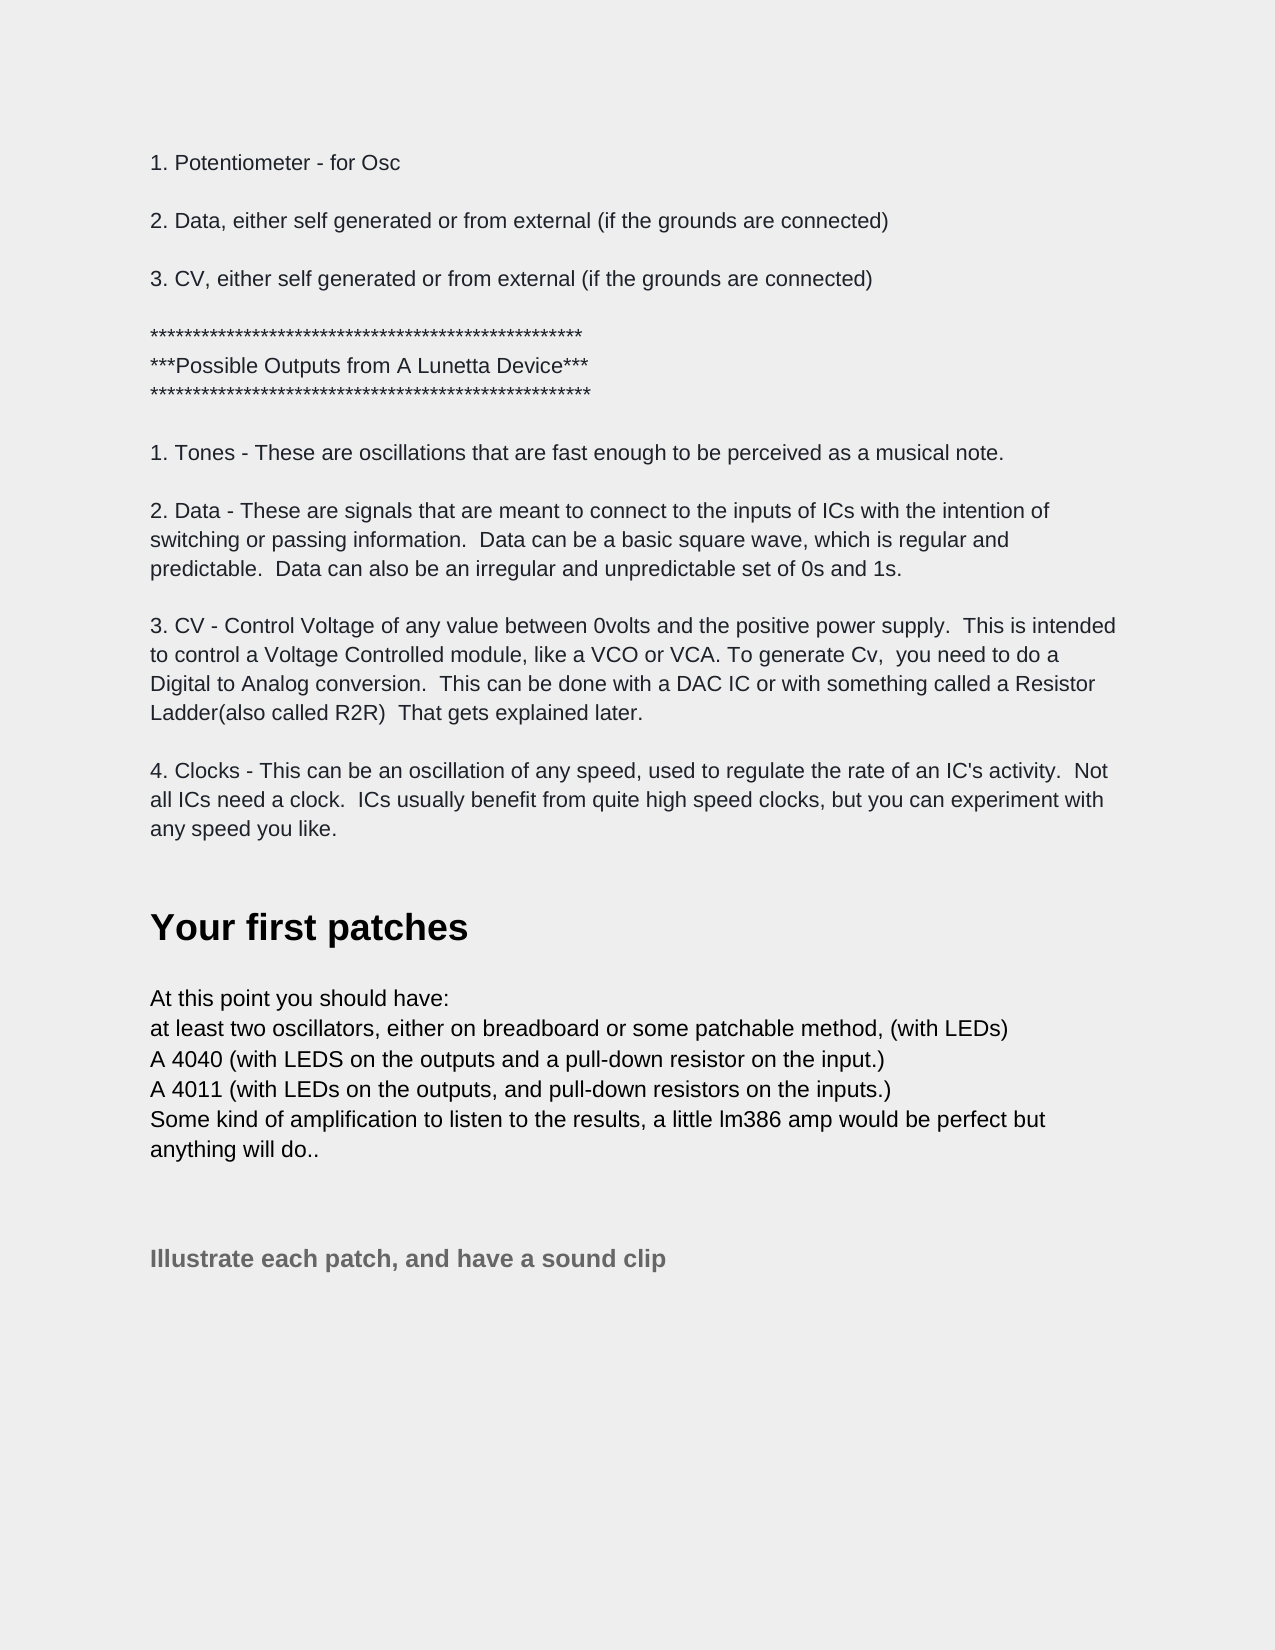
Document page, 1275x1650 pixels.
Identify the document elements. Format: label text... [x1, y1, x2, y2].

text ***Possible Outputs from A Lunetta Device*** [150, 353, 1125, 378]
text 4. Clocks - This can be an oscillation of any speed, used to regulate the rate of an IC's activity. Not all ICs need a clock. ICs usually benefit from quite high speed clocks, but you can experiment with any speed you like. [150, 758, 1125, 841]
text 3. CV, either self generated or from external (if the grounds are connected) [150, 266, 1125, 291]
text A 4040 (with LEDS on the outputs and a pull-down resistor on the input.) [150, 1046, 1125, 1072]
text Some kind of amplification to listen to the results, a little lm386 amp would be perfect but anything will do.. [150, 1106, 1125, 1163]
text 2. Data - These are signals that are meant to connect to the inputs of ICs with the intention of switching or passing information. Data can be a basic square wave, which is regular and predictable. Data can also be an irregular and unpredictable set of 0s and 1s. [150, 497, 1125, 581]
subtitle Your first patches [150, 905, 1125, 948]
text 3. CV - Control Voltage of any value between 0volts and the positive power supply. This is intended to control a Voltage Controlled module, like a VCO or VCA. To generate Cv, you need to do a Digital to Analog conversion. This can be done with a DAC IC or with something called a Resistor Ladder(also called R2R) That gets explained later. [150, 613, 1125, 725]
text A 4011 (with LEDs on the outputs, and pull-down resistors on the inputs.) [150, 1076, 1125, 1102]
text At this point you should have: [150, 985, 1125, 1012]
text *************************************************** [150, 324, 1125, 349]
text 2. Data, either self generated or from external (if the grounds are connected) [150, 208, 1125, 233]
text **************************************************** [150, 382, 1125, 407]
text at least two oscillators, either on breadboard or some patchable method, (with LEDs) [150, 1015, 1125, 1042]
text 1. Potentiometer - for Osc [150, 150, 1125, 175]
subtitle Illustrate each patch, and have a sound clip [150, 1243, 1125, 1272]
text 1. Tones - These are oscillations that are fast enough to be perceived as a musical note. [150, 439, 1125, 465]
